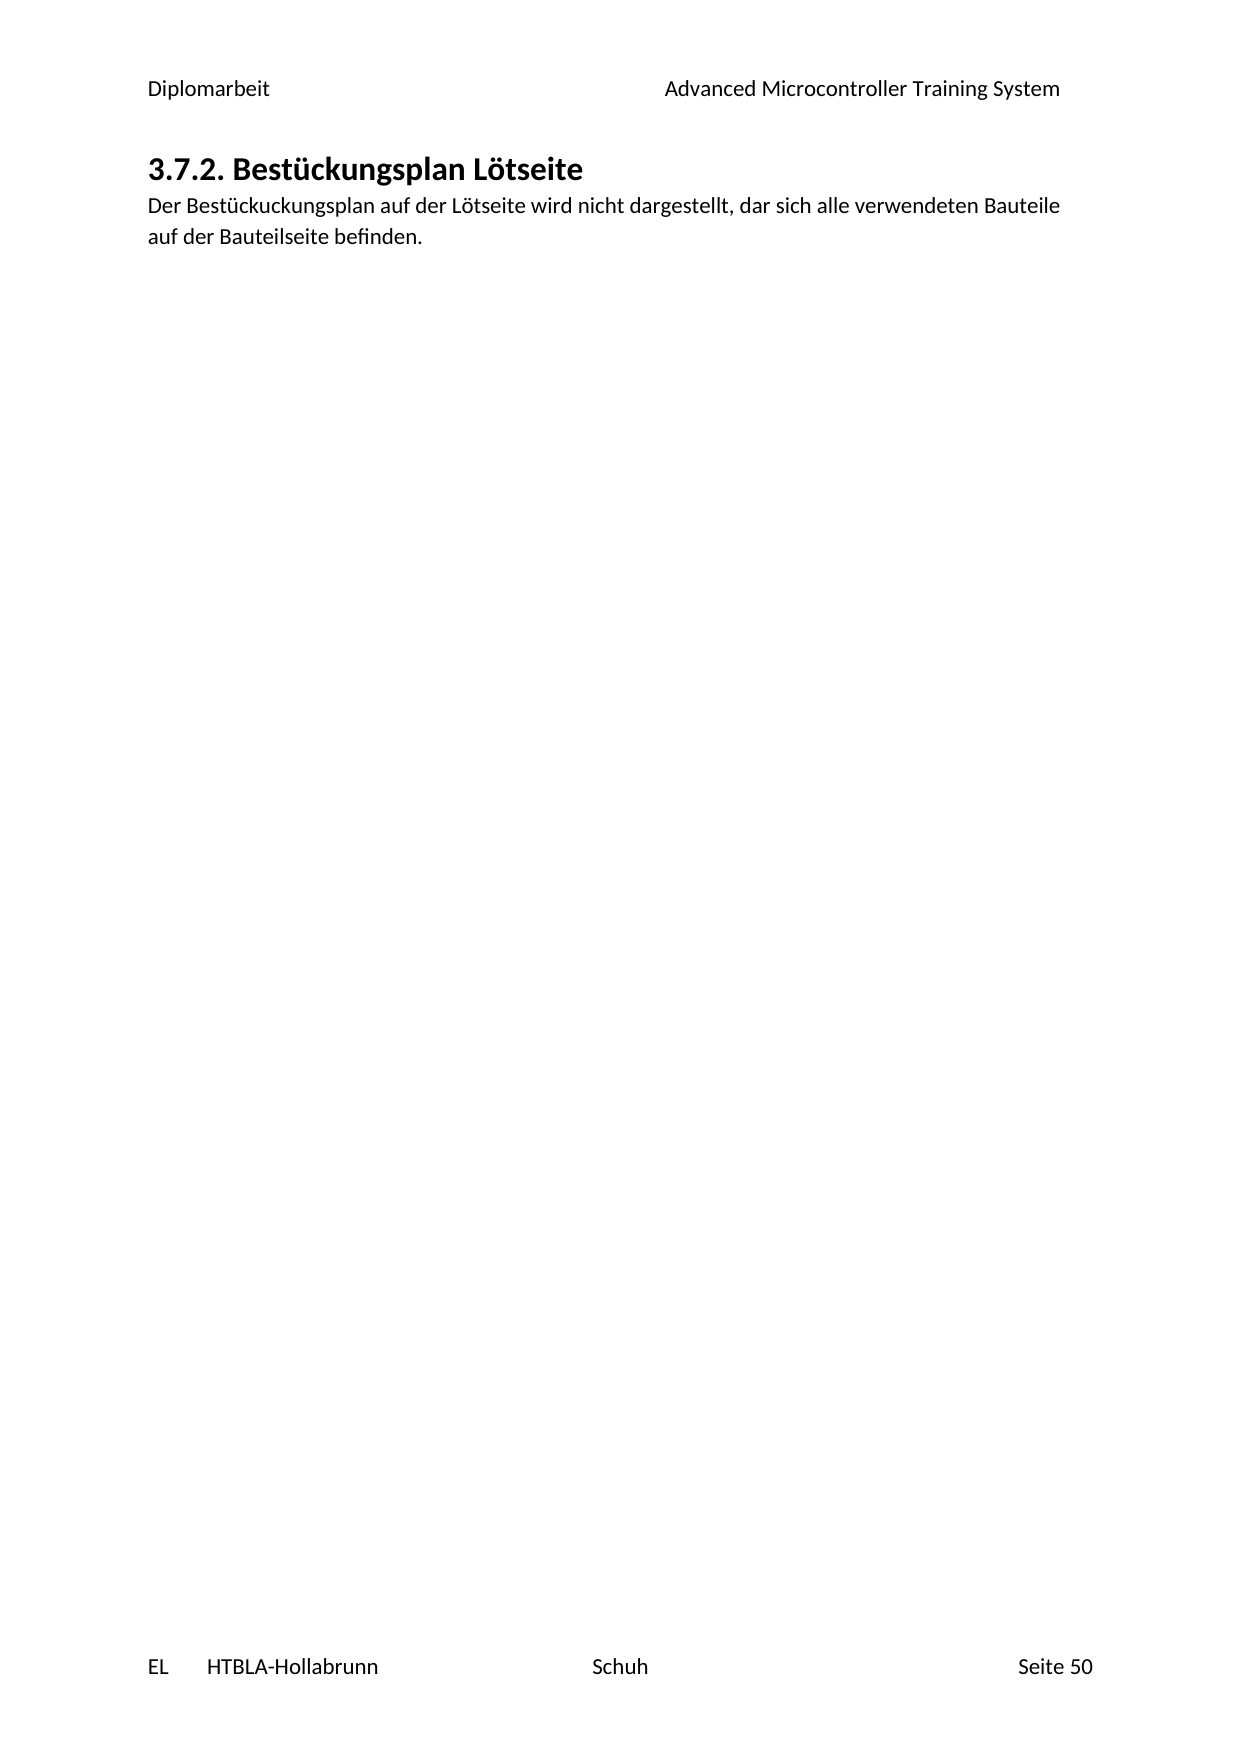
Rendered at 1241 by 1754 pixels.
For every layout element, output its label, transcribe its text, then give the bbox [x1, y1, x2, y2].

subtitle 3.7.2. Bestückungsplan Lötseite [148, 148, 1093, 188]
text Der Bestückuckungsplan auf der Lötseite wird nicht dargestellt, dar sich alle verwendeten Bauteile auf der Bauteilseite befinden. [148, 192, 1093, 250]
